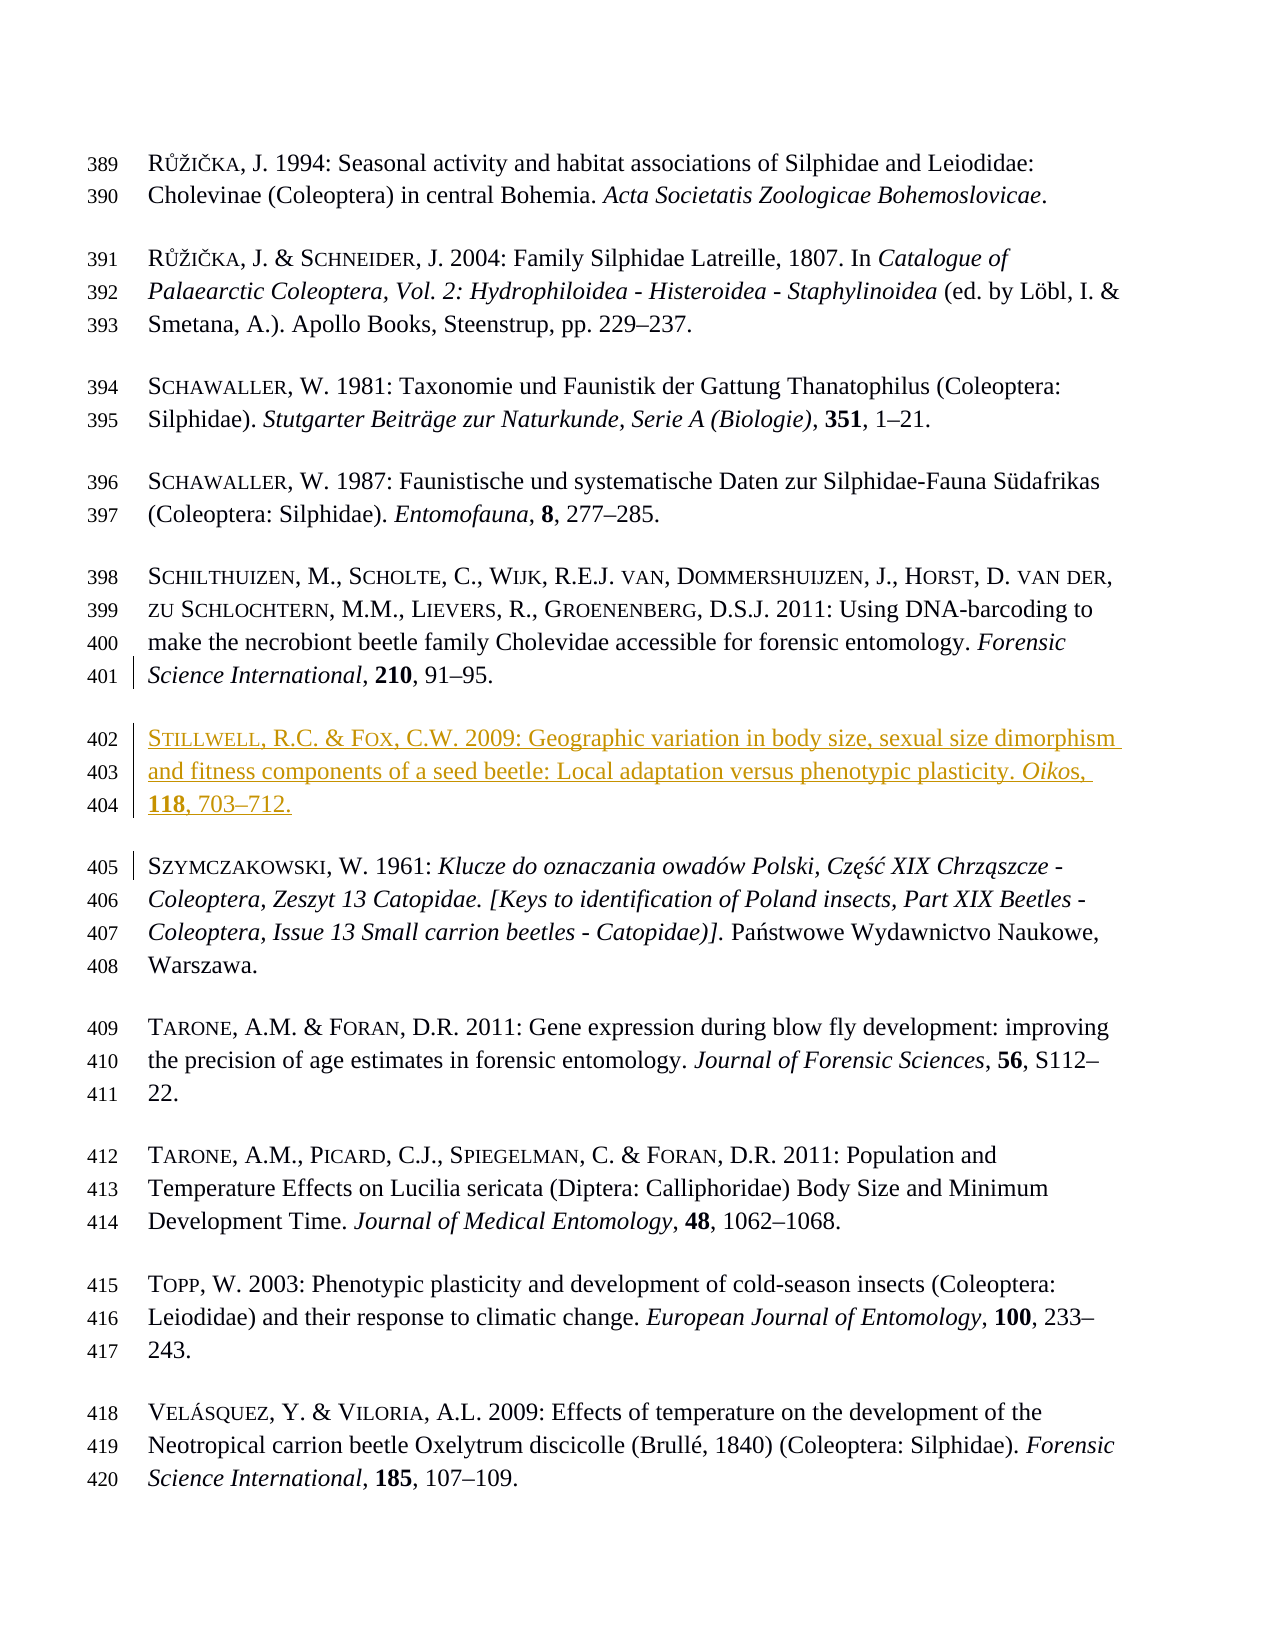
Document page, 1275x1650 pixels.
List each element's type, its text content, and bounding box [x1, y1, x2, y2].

text Schilthuizen, M., Scholte, C., Wijk, R.E.J. van, Dommershuijzen, J., Horst, D. van der, zu Schlochtern, M.M., Lievers, R., Groenenberg, D.S.J. 2011: Using DNA-barcoding to make the necrobiont beetle family Cholevidae accessible for forensic entomology. Forensic Science International, 210, 91–95. [148, 561, 1127, 689]
text Velásquez, Y. & Viloria, A.L. 2009: Effects of temperature on the development of the Neotropical carrion beetle Oxelytrum discicolle (Brullé, 1840) (Coleoptera: Silphidae). Forensic Science International, 185, 107–109. [148, 1397, 1127, 1492]
text Topp, W. 2003: Phenotypic plasticity and development of cold-season insects (Coleoptera: Leiodidae) and their response to climatic change. European Journal of Entomology, 100, 233–243. [148, 1269, 1127, 1363]
text Růžička, J. & Schneider, J. 2004: Family Silphidae Latreille, 1807. In Catalogue of Palaearctic Coleoptera, Vol. 2: Hydrophiloidea - Histeroidea - Staphylinoidea (ed. by Löbl, I. & Smetana, A.). Apollo Books, Steenstrup, pp. 229–237. [148, 243, 1127, 338]
text Schawaller, W. 1981: Taxonomie und Faunistik der Gattung Thanatophilus (Coleoptera: Silphidae). Stutgarter Beiträge zur Naturkunde, Serie A (Biologie), 351, 1–21. [148, 371, 1127, 433]
text Szymczakowski, W. 1961: Klucze do oznaczania owadów Polski, Część XIX Chrząszcze - Coleoptera, Zeszyt 13 Catopidae. [Keys to identification of Poland insects, Part XIX Beetles - Coleoptera, Issue 13 Small carrion beetles - Catopidae)]. Państwowe Wydawnictvo Naukowe, Warszawa. [148, 851, 1127, 979]
text Tarone, A.M., Picard, C.J., Spiegelman, C. & Foran, D.R. 2011: Population and Temperature Effects on Lucilia sericata (Diptera: Calliphoridae) Body Size and Minimum Development Time. Journal of Medical Entomology, 48, 1062–1068. [148, 1140, 1127, 1235]
text Tarone, A.M. & Foran, D.R. 2011: Gene expression during blow fly development: improving the precision of age estimates in forensic entomology. Journal of Forensic Sciences, 56, S112–22. [148, 1012, 1127, 1107]
text Schawaller, W. 1987: Faunistische und systematische Daten zur Silphidae-Fauna Südafrikas (Coleoptera: Silphidae). Entomofauna, 8, 277–285. [148, 466, 1127, 528]
text Růžička, J. 1994: Seasonal activity and habitat associations of Silphidae and Leiodidae: Cholevinae (Coleoptera) in central Bohemia. Acta Societatis Zoologicae Bohemoslovicae. [148, 148, 1127, 209]
